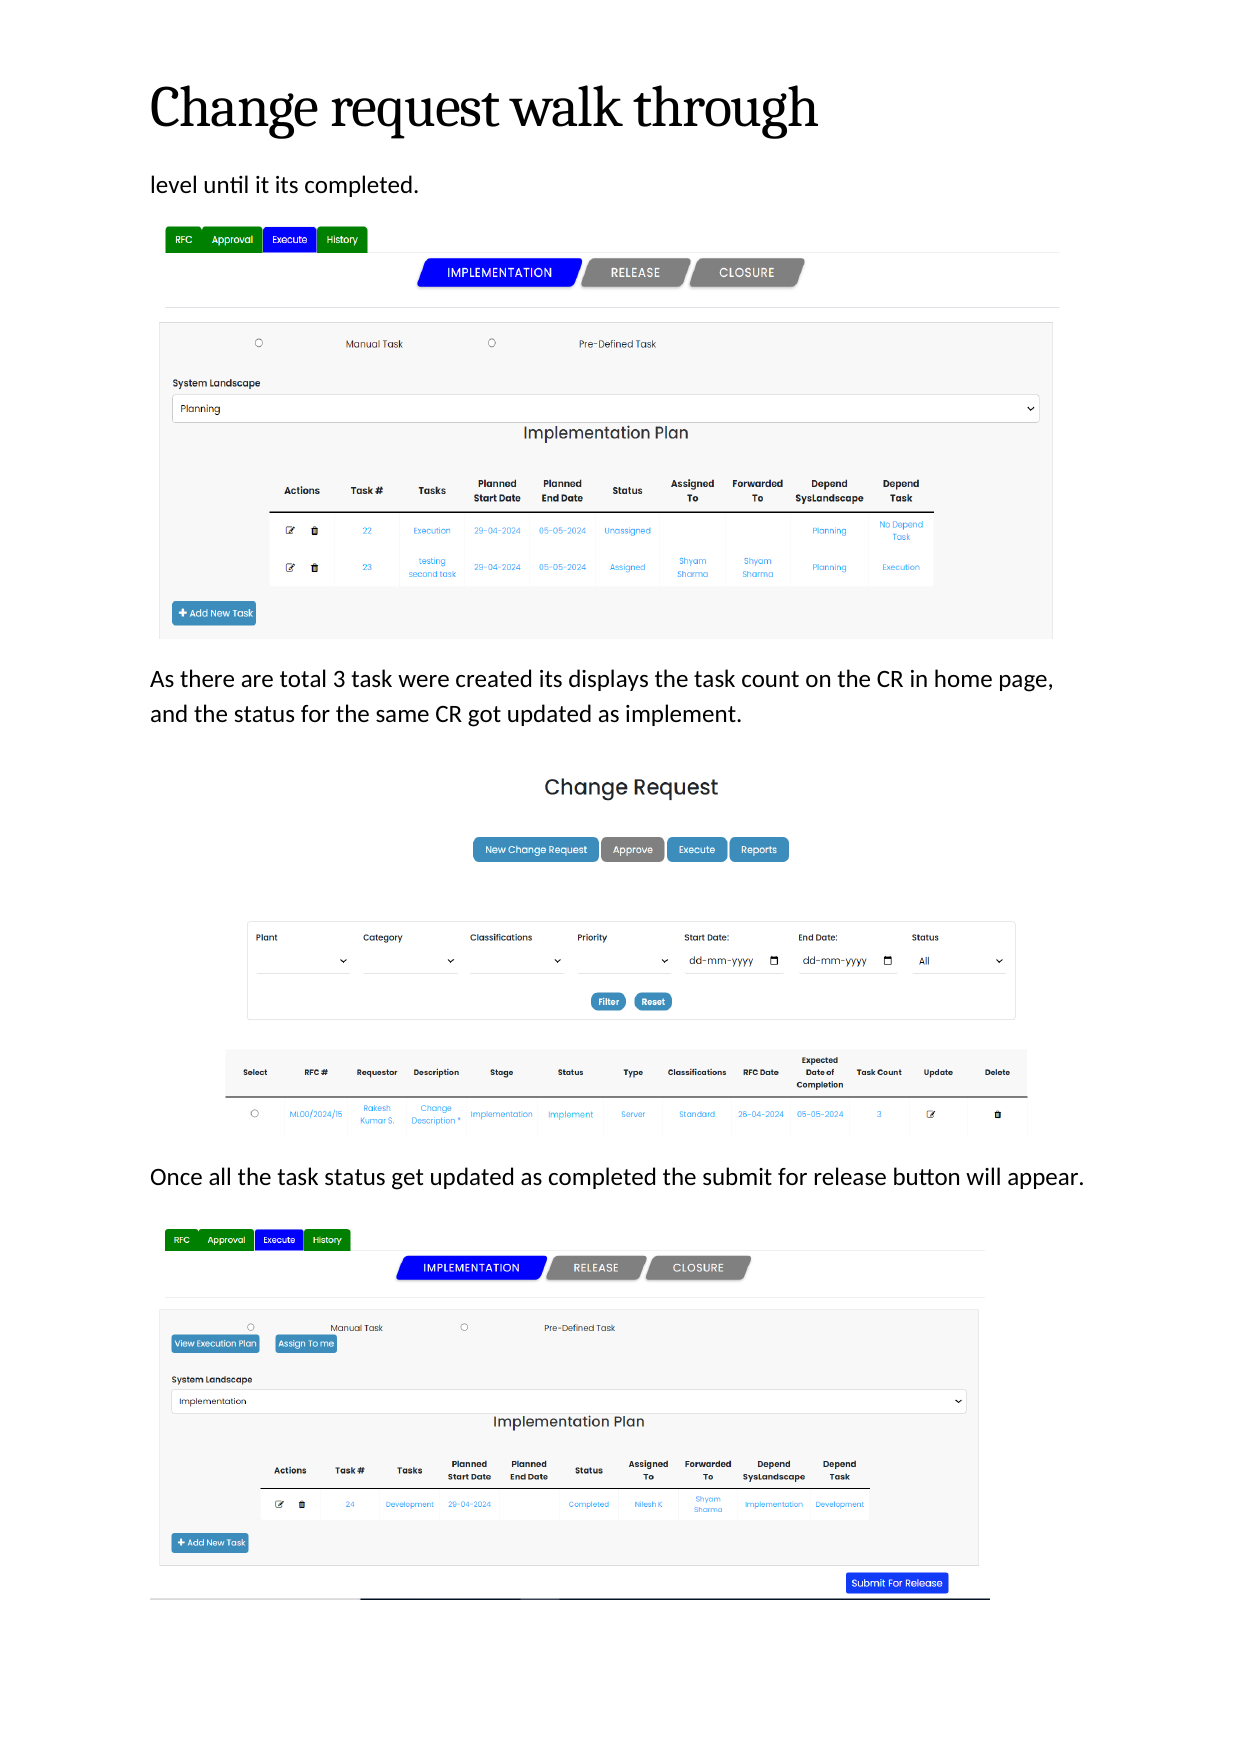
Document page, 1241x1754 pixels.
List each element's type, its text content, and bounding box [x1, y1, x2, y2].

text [150, 169, 1090, 639]
text As there are total 3 task were created its displays the task count on the CR in home page, and the status for the same CR got updated as implement. [150, 664, 1090, 729]
picture [150, 203, 1061, 639]
text Once all the task status get updated as completed the submit for release button will appear. [150, 1161, 1090, 1192]
picture [150, 1217, 990, 1600]
picture [150, 754, 1091, 1137]
